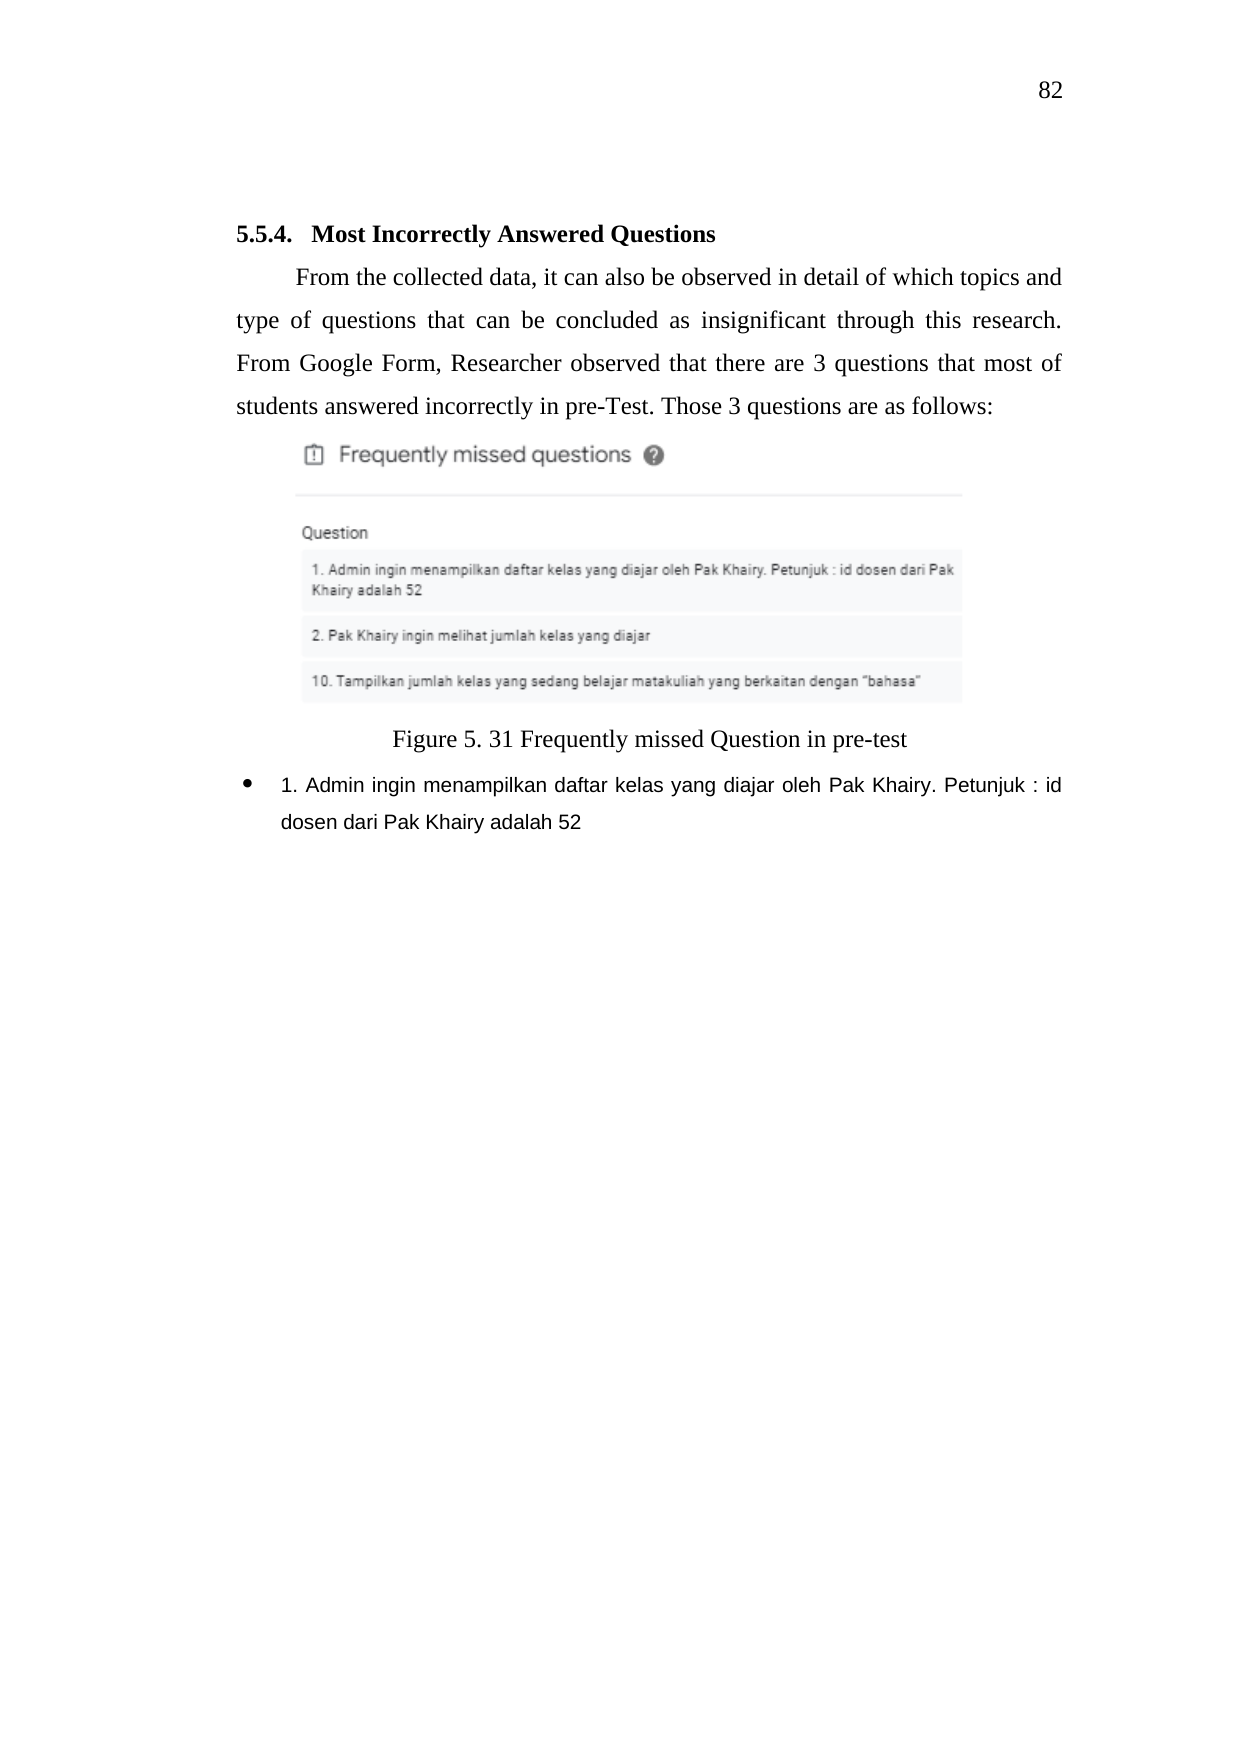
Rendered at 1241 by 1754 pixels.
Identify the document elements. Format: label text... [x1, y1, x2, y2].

subtitle Most Incorrectly Answered Questions [236, 219, 1063, 247]
picture [295, 434, 963, 710]
list 1. Admin ingin menampilkan daftar kelas yang diajar oleh Pak Khairy. Petunjuk : id dosen dari Pak Khairy adalah 52 [243, 773, 1063, 834]
text From the collected data, it can also be observed in detail of which topics and type of questions that can be concluded as insignificant through this research. From Google Form, Researcher observed that there are 3 questions that most of students answered incorrectly in pre-Test. Those 3 questions are as follows: [236, 262, 1063, 420]
